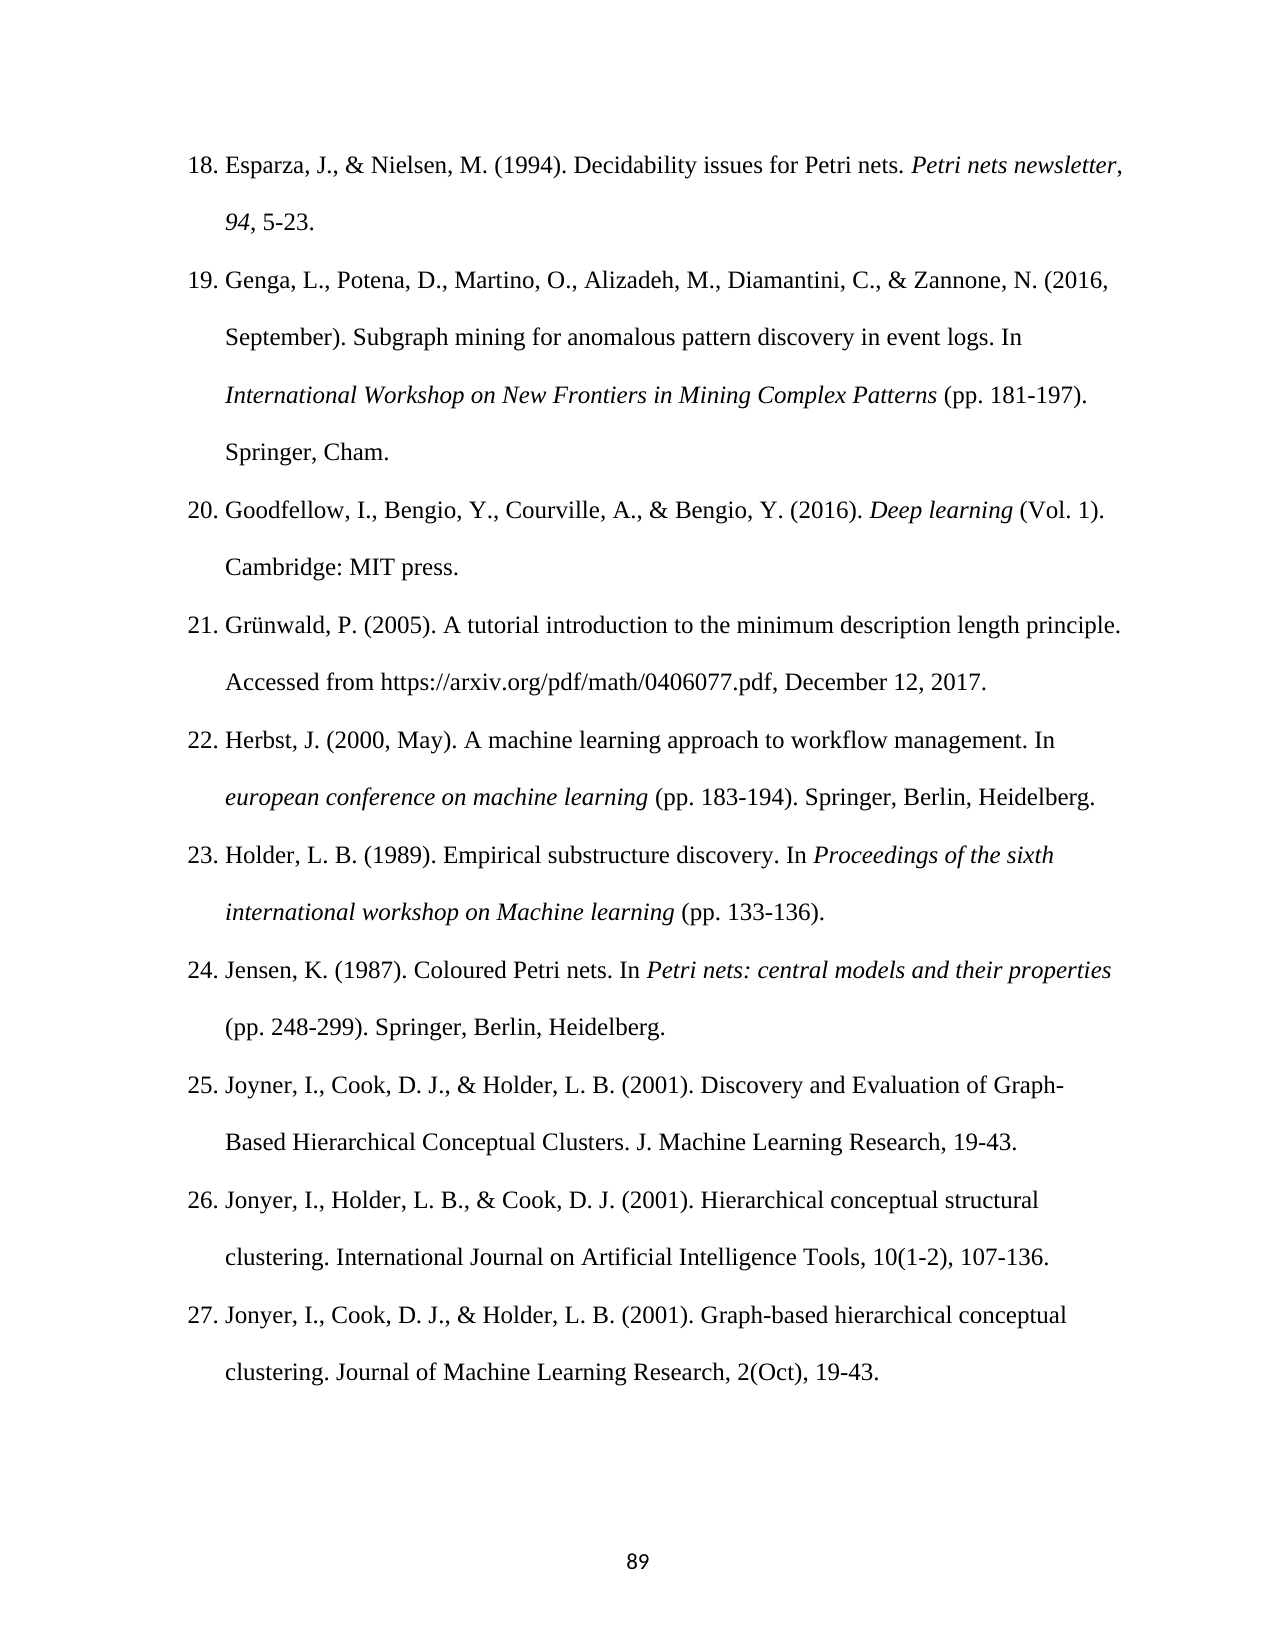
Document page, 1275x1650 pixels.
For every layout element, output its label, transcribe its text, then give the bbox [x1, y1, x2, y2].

list Herbst, J. (2000, May). A machine learning approach to workflow management. In european conference on machine learning (pp. 183-194). Springer, Berlin, Heidelberg. [187, 725, 1125, 811]
list Jonyer, I., Holder, L. B., & Cook, D. J. (2001). Hierarchical conceptual structural clustering. International Journal on Artificial Intelligence Tools, 10(1-2), 107-136. [187, 1185, 1125, 1271]
list Jensen, K. (1987). Coloured Petri nets. In Petri nets: central models and their properties (pp. 248-299). Springer, Berlin, Heidelberg. [187, 955, 1125, 1041]
list Grünwald, P. (2005). A tutorial introduction to the minimum description length principle. Accessed from https://arxiv.org/pdf/math/0406077.pdf, December 12, 2017. [187, 610, 1125, 696]
list Goodfellow, I., Bengio, Y., Courville, A., & Bengio, Y. (2016). Deep learning (Vol. 1). Cambridge: MIT press. [187, 495, 1125, 581]
list Jonyer, I., Cook, D. J., & Holder, L. B. (2001). Graph-based hierarchical conceptual clustering. Journal of Machine Learning Research, 2(Oct), 19-43. [187, 1300, 1125, 1386]
list Holder, L. B. (1989). Empirical substructure discovery. In Proceedings of the sixth international workshop on Machine learning (pp. 133-136). [187, 840, 1125, 926]
list Esparza, J., & Nielsen, M. (1994). Decidability issues for Petri nets. Petri nets newsletter, 94, 5-23. [187, 150, 1125, 236]
list Joyner, I., Cook, D. J., & Holder, L. B. (2001). Discovery and Evaluation of Graph-Based Hierarchical Conceptual Clusters. J. Machine Learning Research, 19-43. [187, 1070, 1125, 1156]
list Genga, L., Potena, D., Martino, O., Alizadeh, M., Diamantini, C., & Zannone, N. (2016, September). Subgraph mining for anomalous pattern discovery in event logs. In International Workshop on New Frontiers in Mining Complex Patterns (pp. 181-197). Springer, Cham. [187, 265, 1125, 466]
